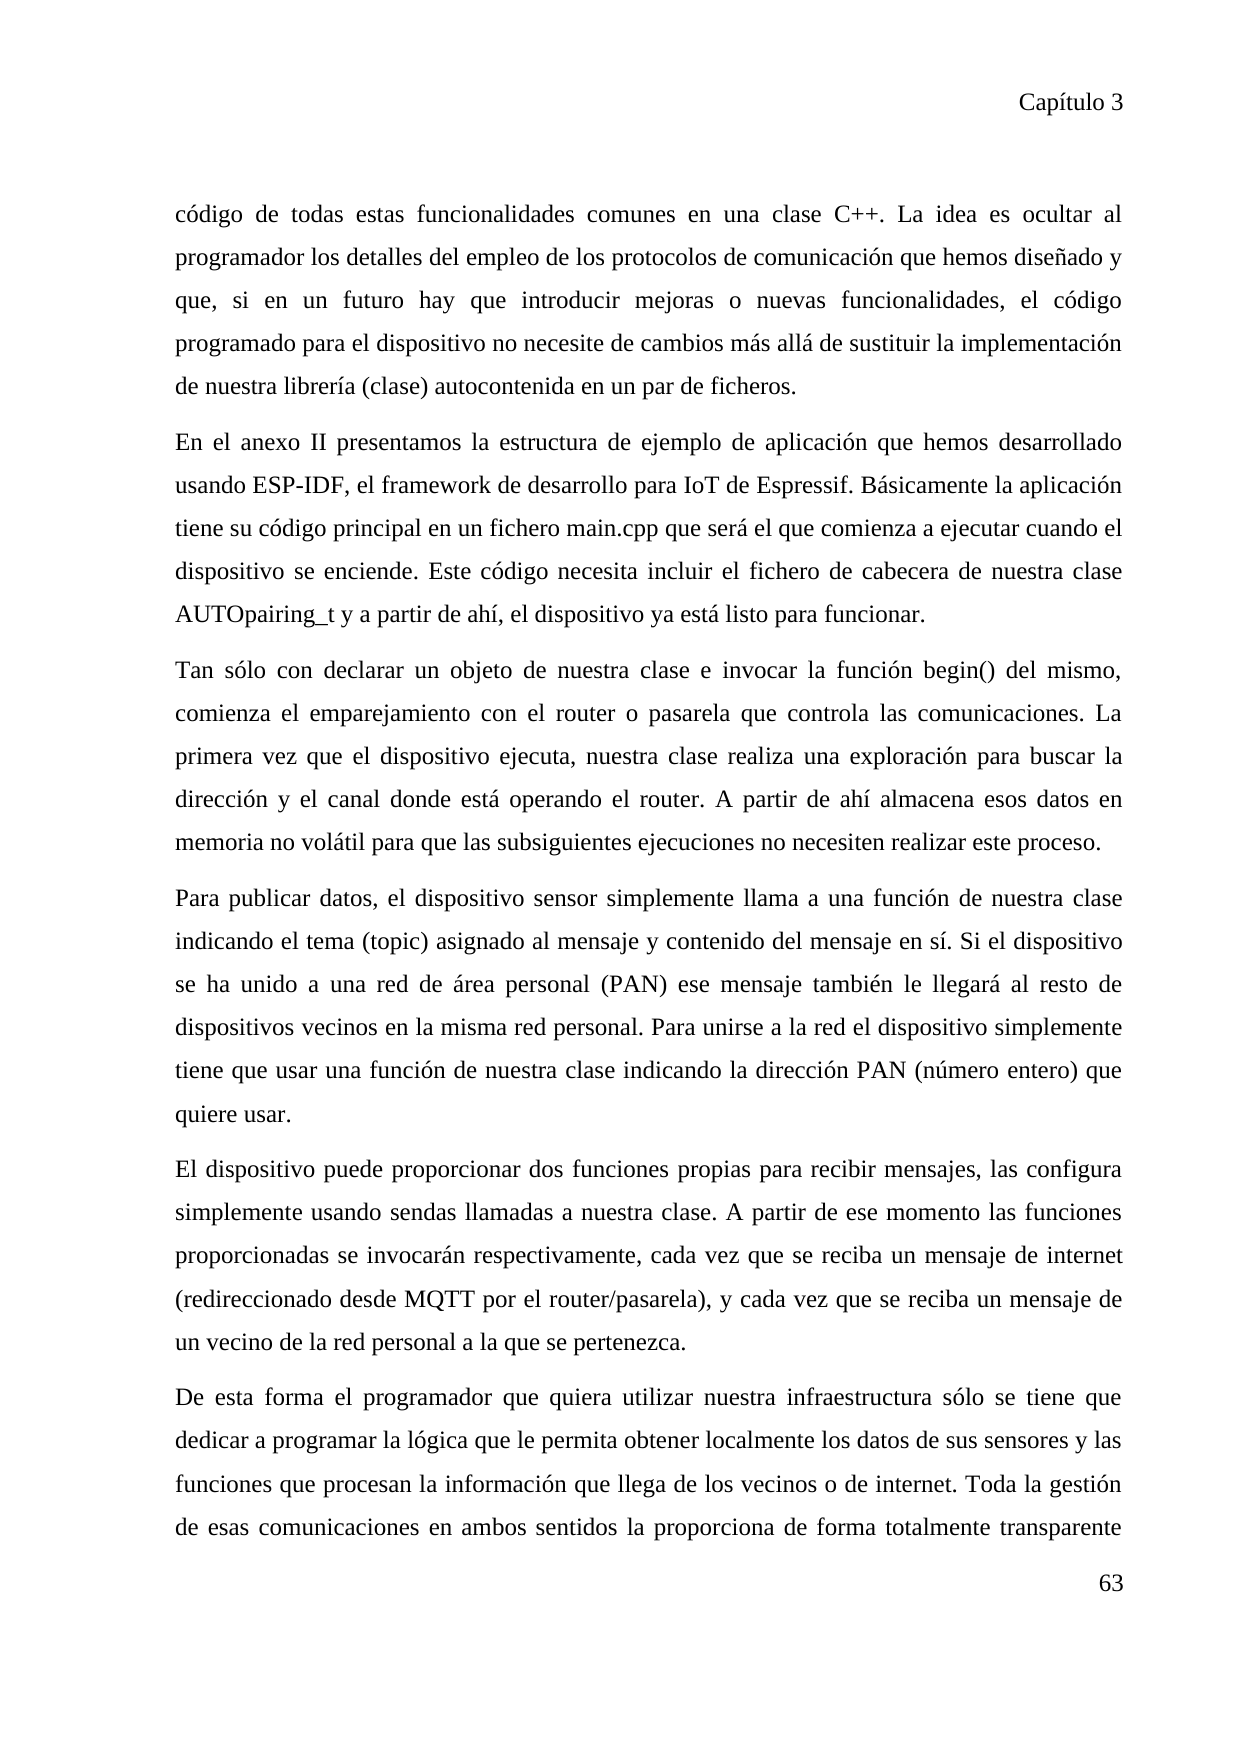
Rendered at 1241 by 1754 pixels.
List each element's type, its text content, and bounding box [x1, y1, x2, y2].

text El dispositivo puede proporcionar dos funciones propias para recibir mensajes, las configura simplemente usando sendas llamadas a nuestra clase. A partir de ese momento las funciones proporcionadas se invocarán respectivamente, cada vez que se reciba un mensaje de internet (redireccionado desde MQTT por el router/pasarela), y cada vez que se reciba un mensaje de un vecino de la red personal a la que se pertenezca. [175, 1154, 1123, 1356]
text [175, 199, 1123, 400]
text Para publicar datos, el dispositivo sensor simplemente llama a una función de nuestra clase indicando el tema (topic) asignado al mensaje y contenido del mensaje en sí. Si el dispositivo se ha unido a una red de área personal (PAN) ese mensaje también le llegará al resto de dispositivos vecinos en la misma red personal. Para unirse a la red el dispositivo simplemente tiene que usar una función de nuestra clase indicando la dirección PAN (número entero) que quiere usar. [175, 883, 1123, 1127]
text En el anexo II presentamos la estructura de ejemplo de aplicación que hemos desarrollado usando ESP-IDF, el framework de desarrollo para IoT de Espressif. Básicamente la aplicación tiene su código principal en un fichero main.cpp que será el que comienza a ejecutar cuando el dispositivo se enciende. Este código necesita incluir el fichero de cabecera de nuestra clase AUTOpairing_t y a partir de ahí, el dispositivo ya está listo para funcionar. [175, 427, 1123, 628]
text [175, 1382, 1123, 1541]
text Tan sólo con declarar un objeto de nuestra clase e invocar la función begin() del mismo, comienza el emparejamiento con el router o pasarela que controla las comunicaciones. La primera vez que el dispositivo ejecuta, nuestra clase realiza una exploración para buscar la dirección y el canal donde está operando el router. A partir de ahí almacena esos datos en memoria no volátil para que las subsiguientes ejecuciones no necesiten realizar este proceso. [175, 655, 1123, 856]
